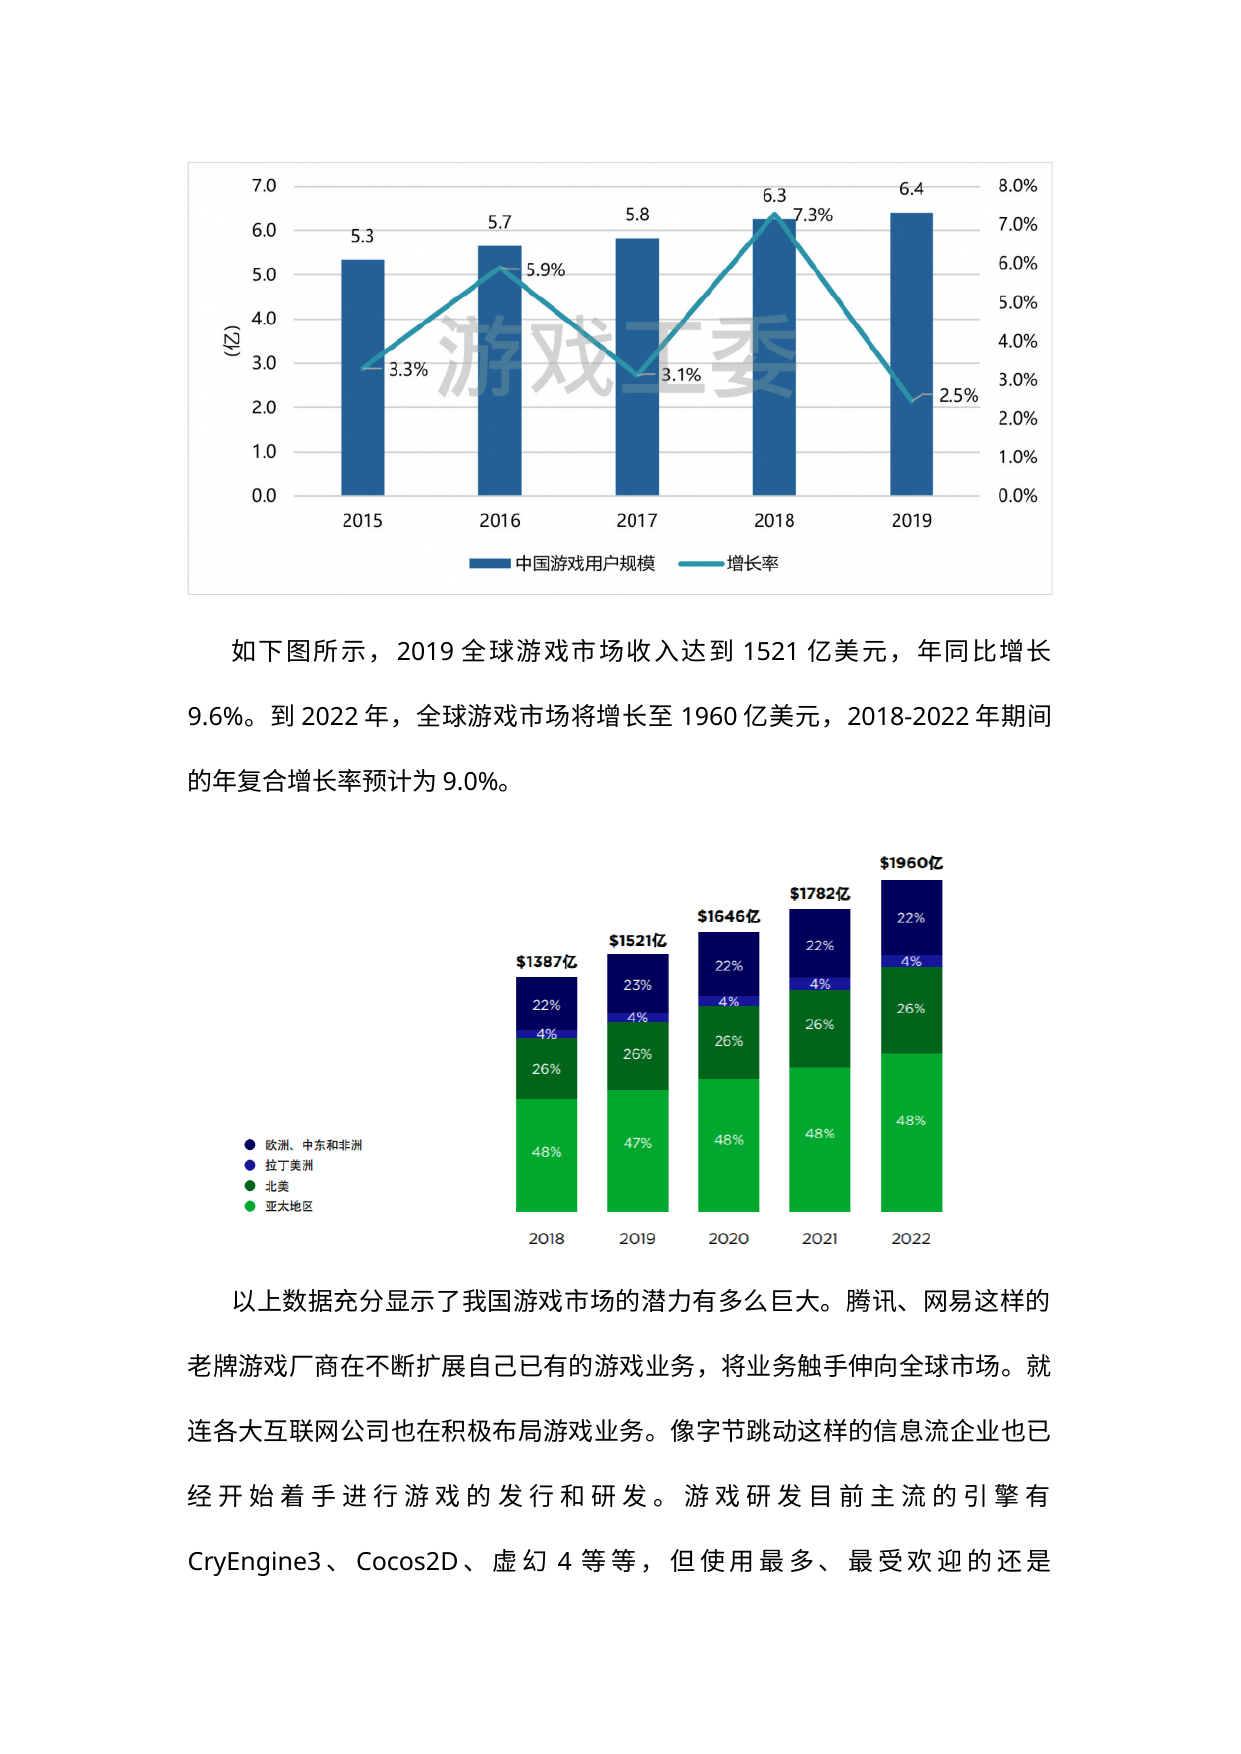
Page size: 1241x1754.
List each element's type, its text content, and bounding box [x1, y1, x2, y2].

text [187, 1267, 1053, 1592]
picture [187, 162, 1053, 595]
text 如下图所示，2019全球游戏市场收入达到1521亿美元，年同比增长9.6%。到2022年，全球游戏市场将增长至1960亿美元，2018-2022年期间的年复合增长率预计为9.0%。 [187, 617, 1053, 812]
picture [187, 812, 1053, 1262]
